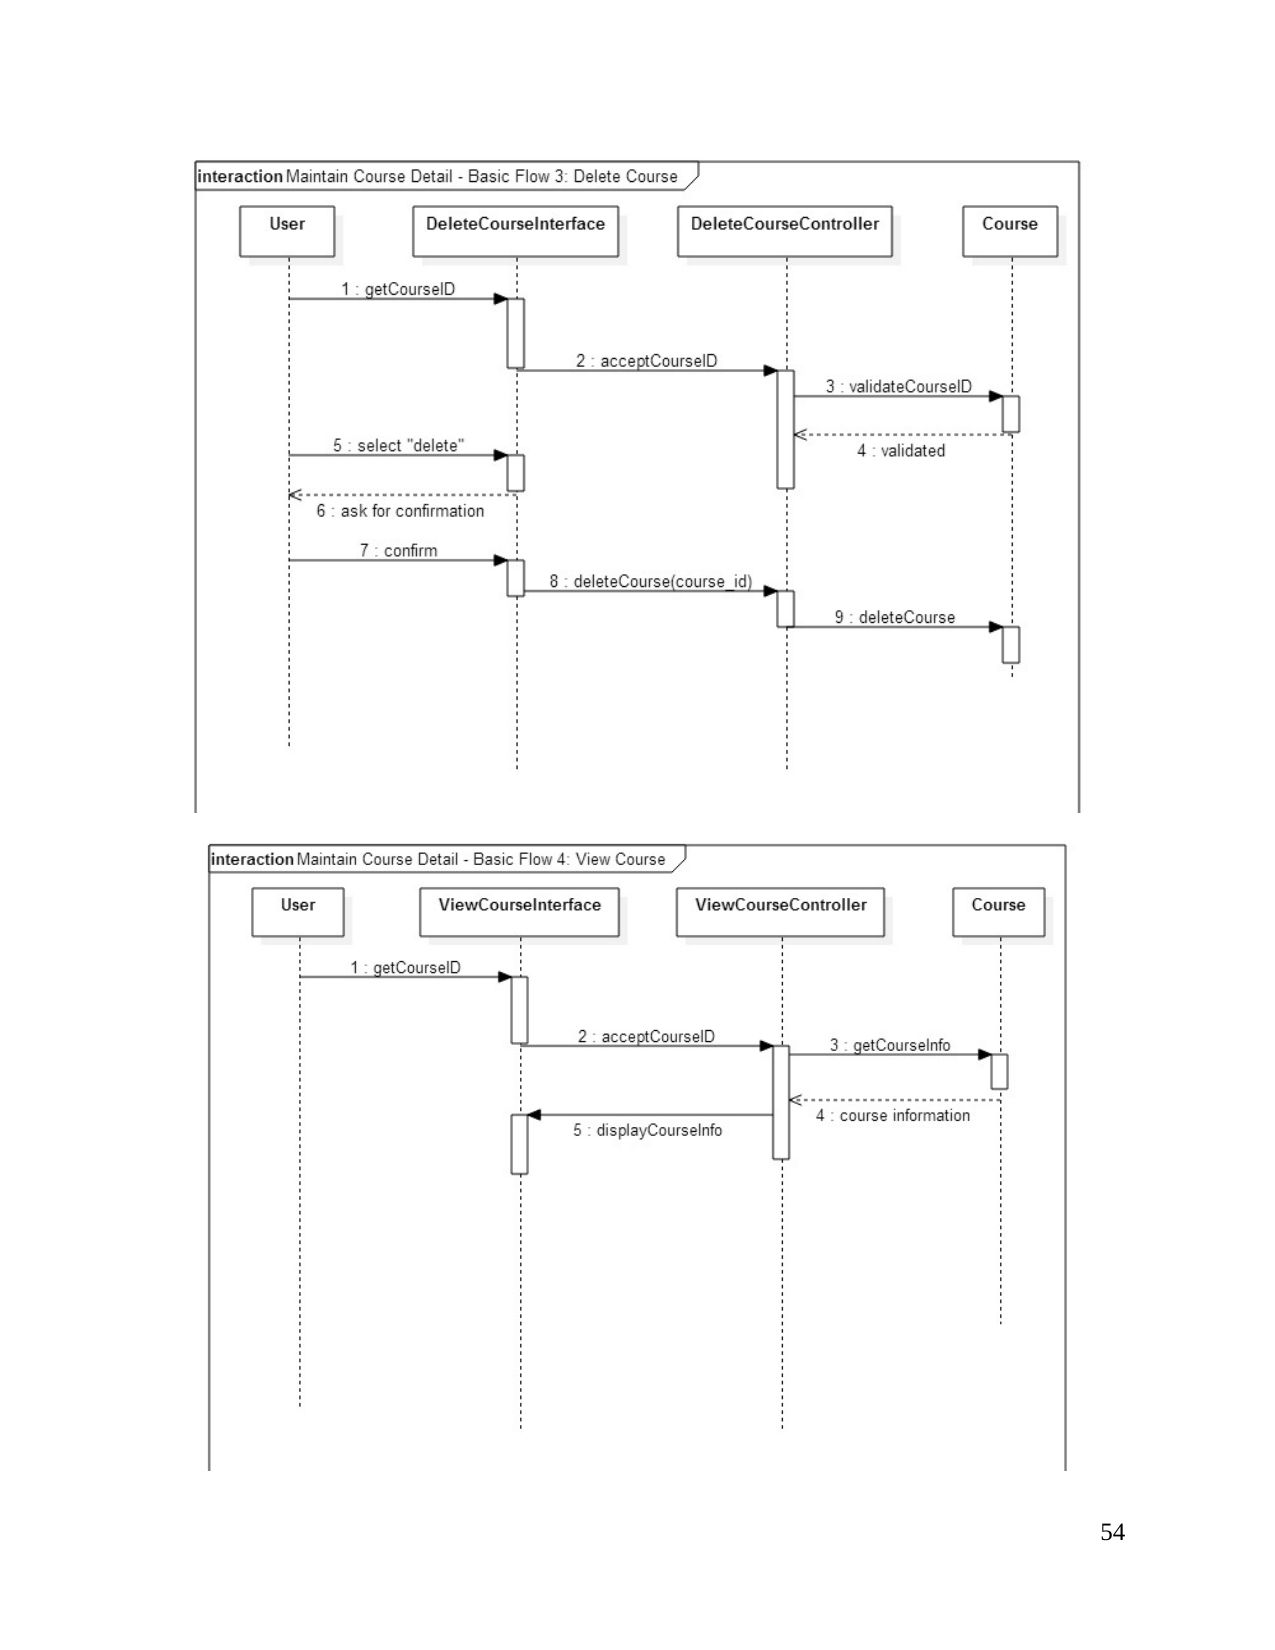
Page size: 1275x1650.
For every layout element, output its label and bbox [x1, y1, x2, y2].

picture [183, 150, 1092, 813]
picture [197, 833, 1078, 1471]
